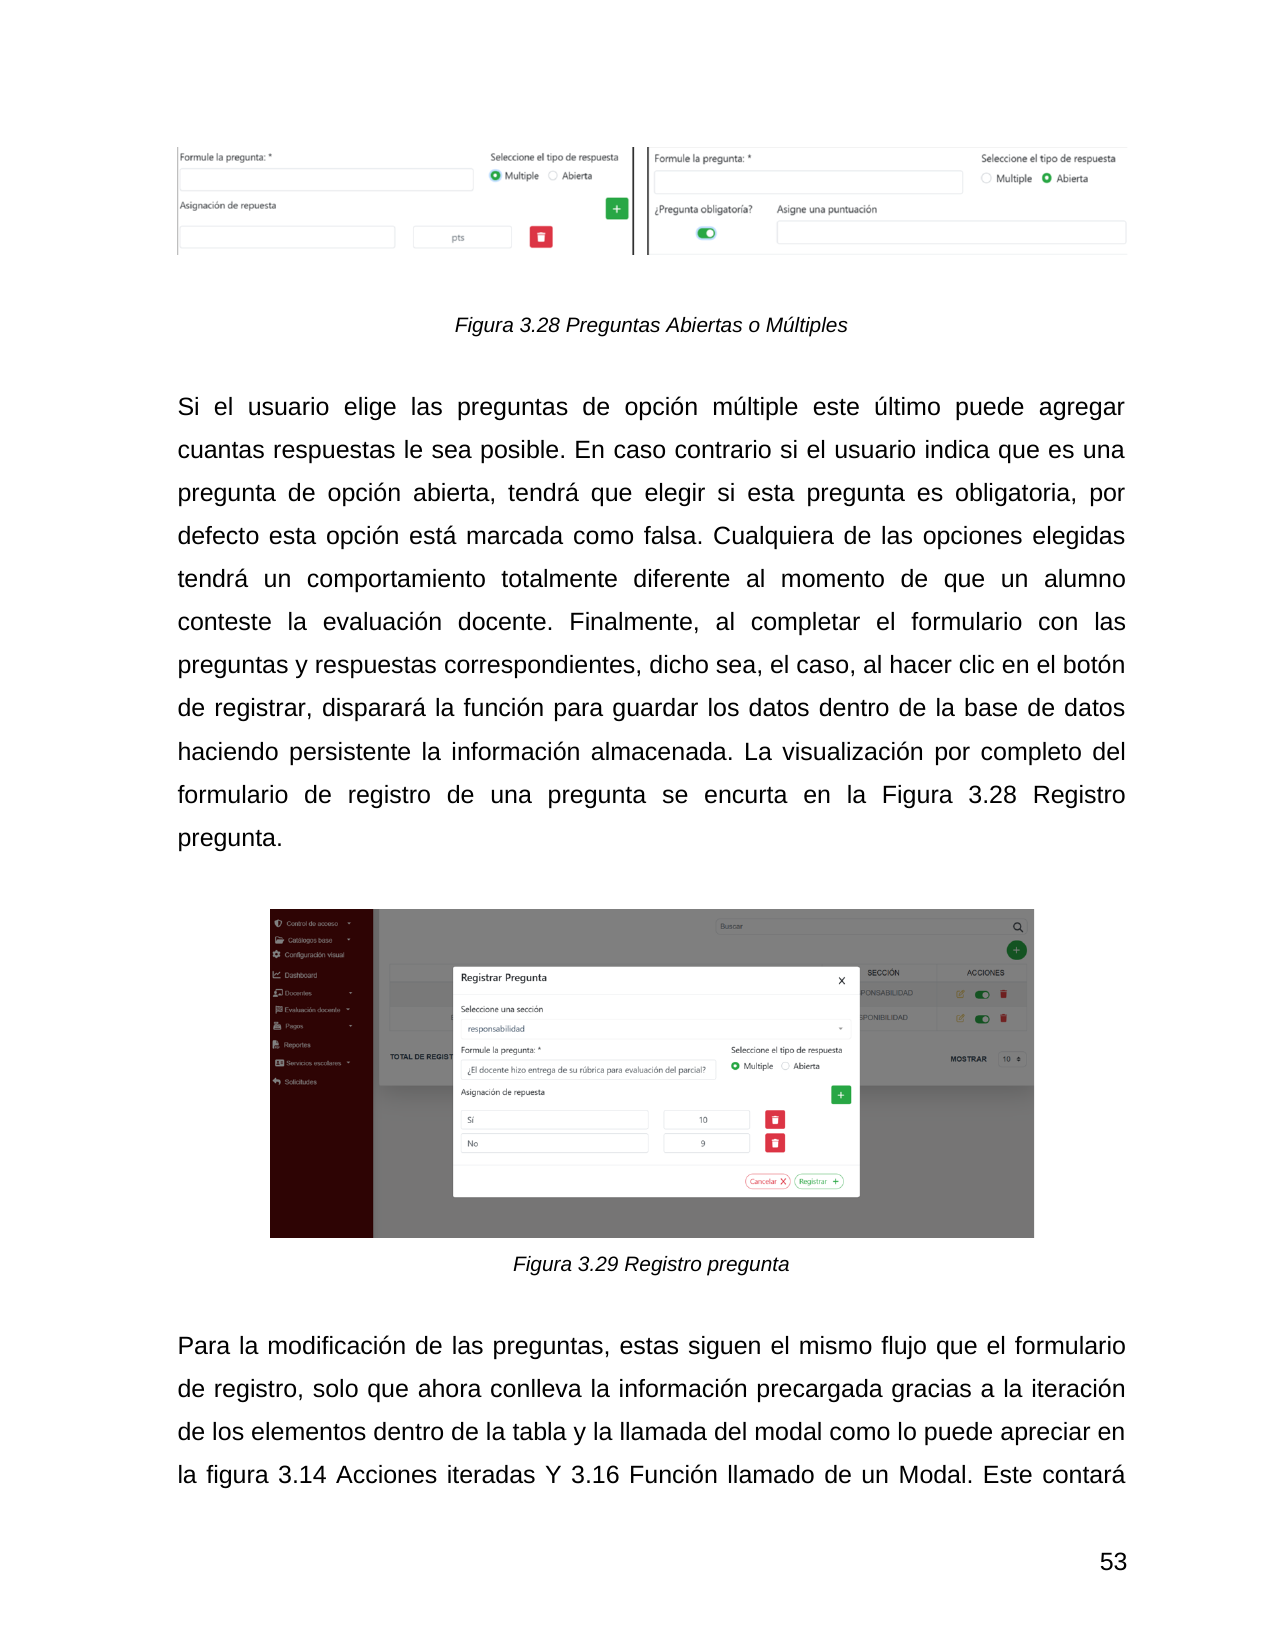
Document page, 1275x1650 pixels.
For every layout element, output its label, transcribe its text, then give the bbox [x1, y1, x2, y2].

picture [177, 147, 1128, 255]
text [177, 1331, 1127, 1489]
picture [270, 909, 1035, 1238]
text Si el usuario elige las preguntas de opción múltiple este último puede agregar cuantas respuestas le sea posible. En caso contrario si el usuario indica que es una pregunta de opción abierta, tendrá que elegir si esta pregunta es obligatoria, por defecto esta opción está marcada como falsa. Cualquiera de las opciones elegidas tendrá un comportamiento totalmente diferente al momento de que un alumno conteste la evaluación docente. Finalmente, al completar el formulario con las preguntas y respuestas correspondientes, dicho sea, el caso, al hacer clic en el botón de registrar, disparará la función para guardar los datos dentro de la base de datos haciendo persistente la información almacenada. La visualización por completo del formulario de registro de una pregunta se encurta en la Figura 3.28 Registro pregunta. [177, 392, 1127, 852]
